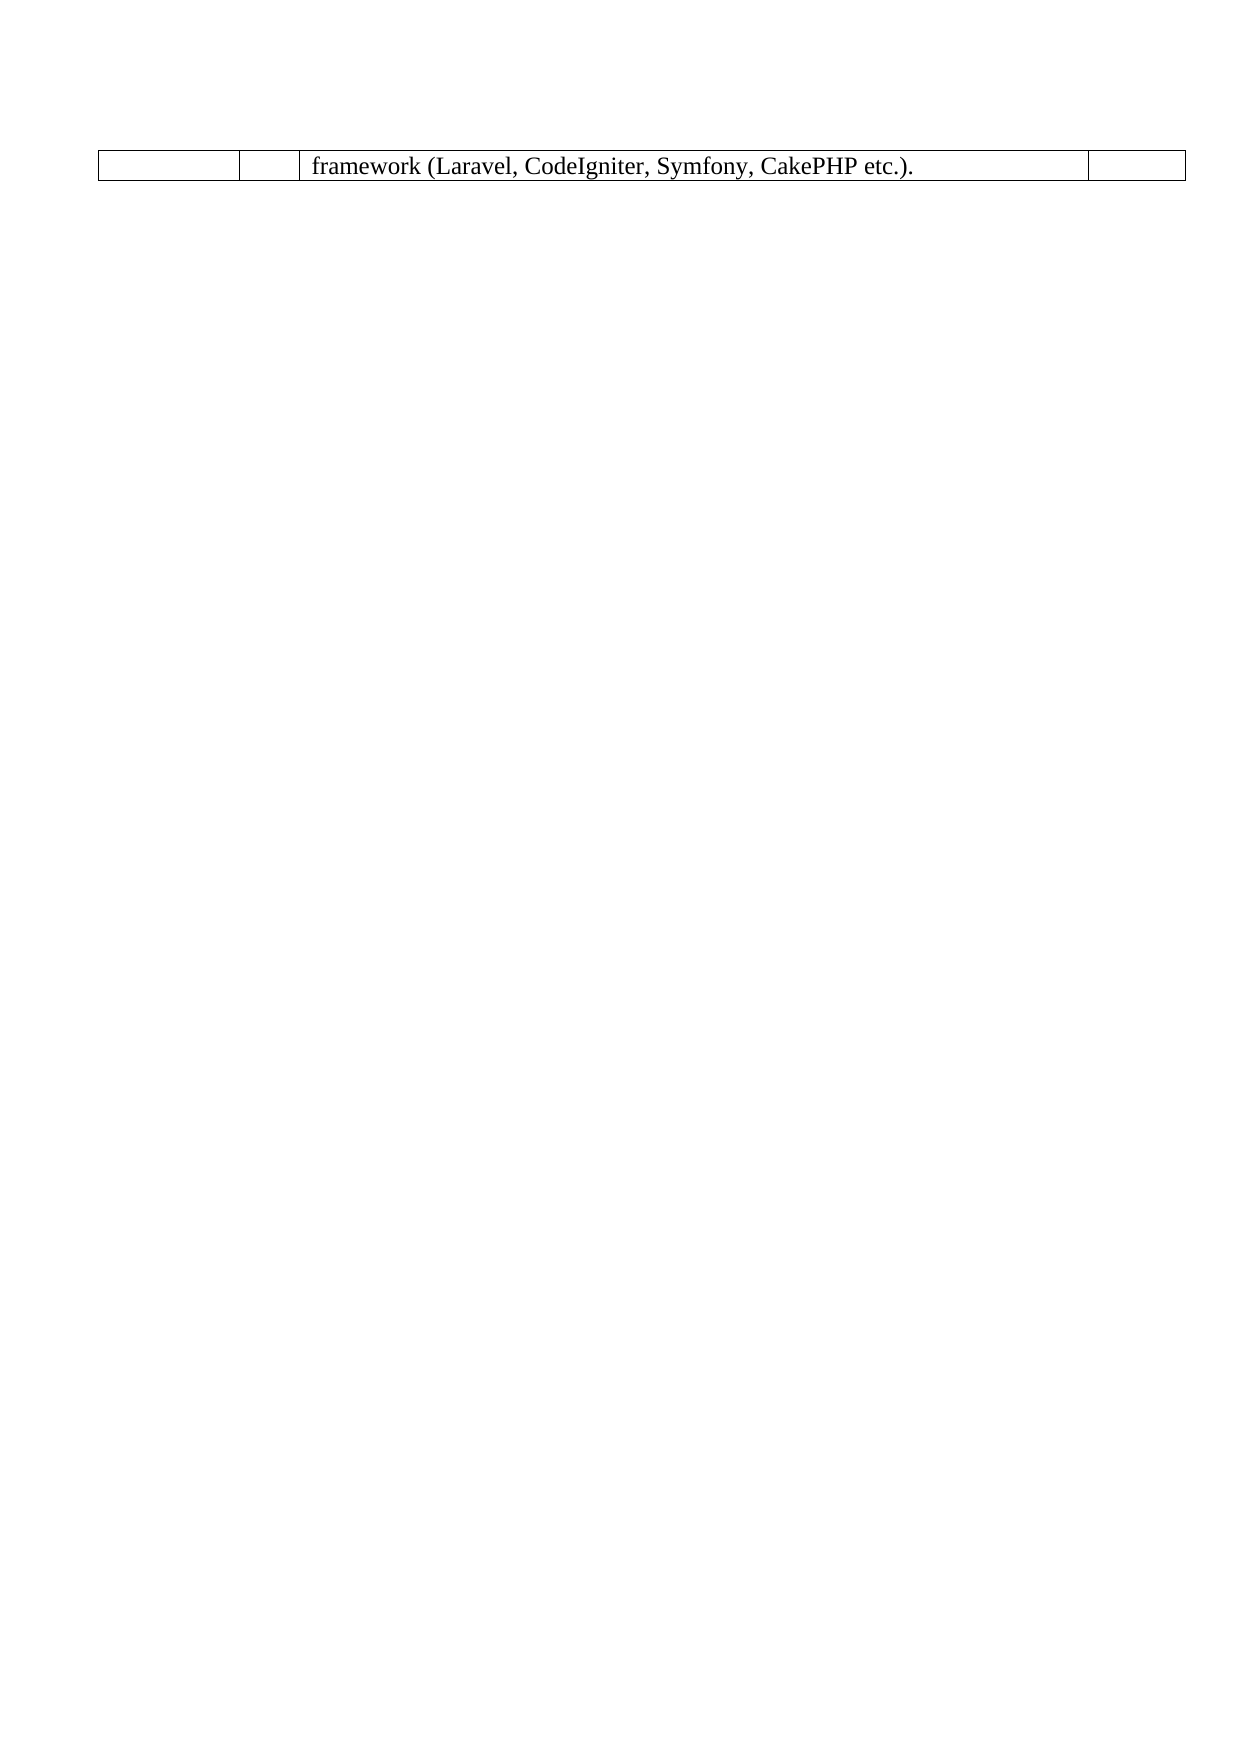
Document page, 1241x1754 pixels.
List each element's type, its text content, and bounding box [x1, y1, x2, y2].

table_cell 79 [1089, 151, 1185, 180]
table_cell 5.2 [240, 151, 299, 180]
table_cell 19 [99, 151, 239, 180]
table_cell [300, 151, 1088, 180]
